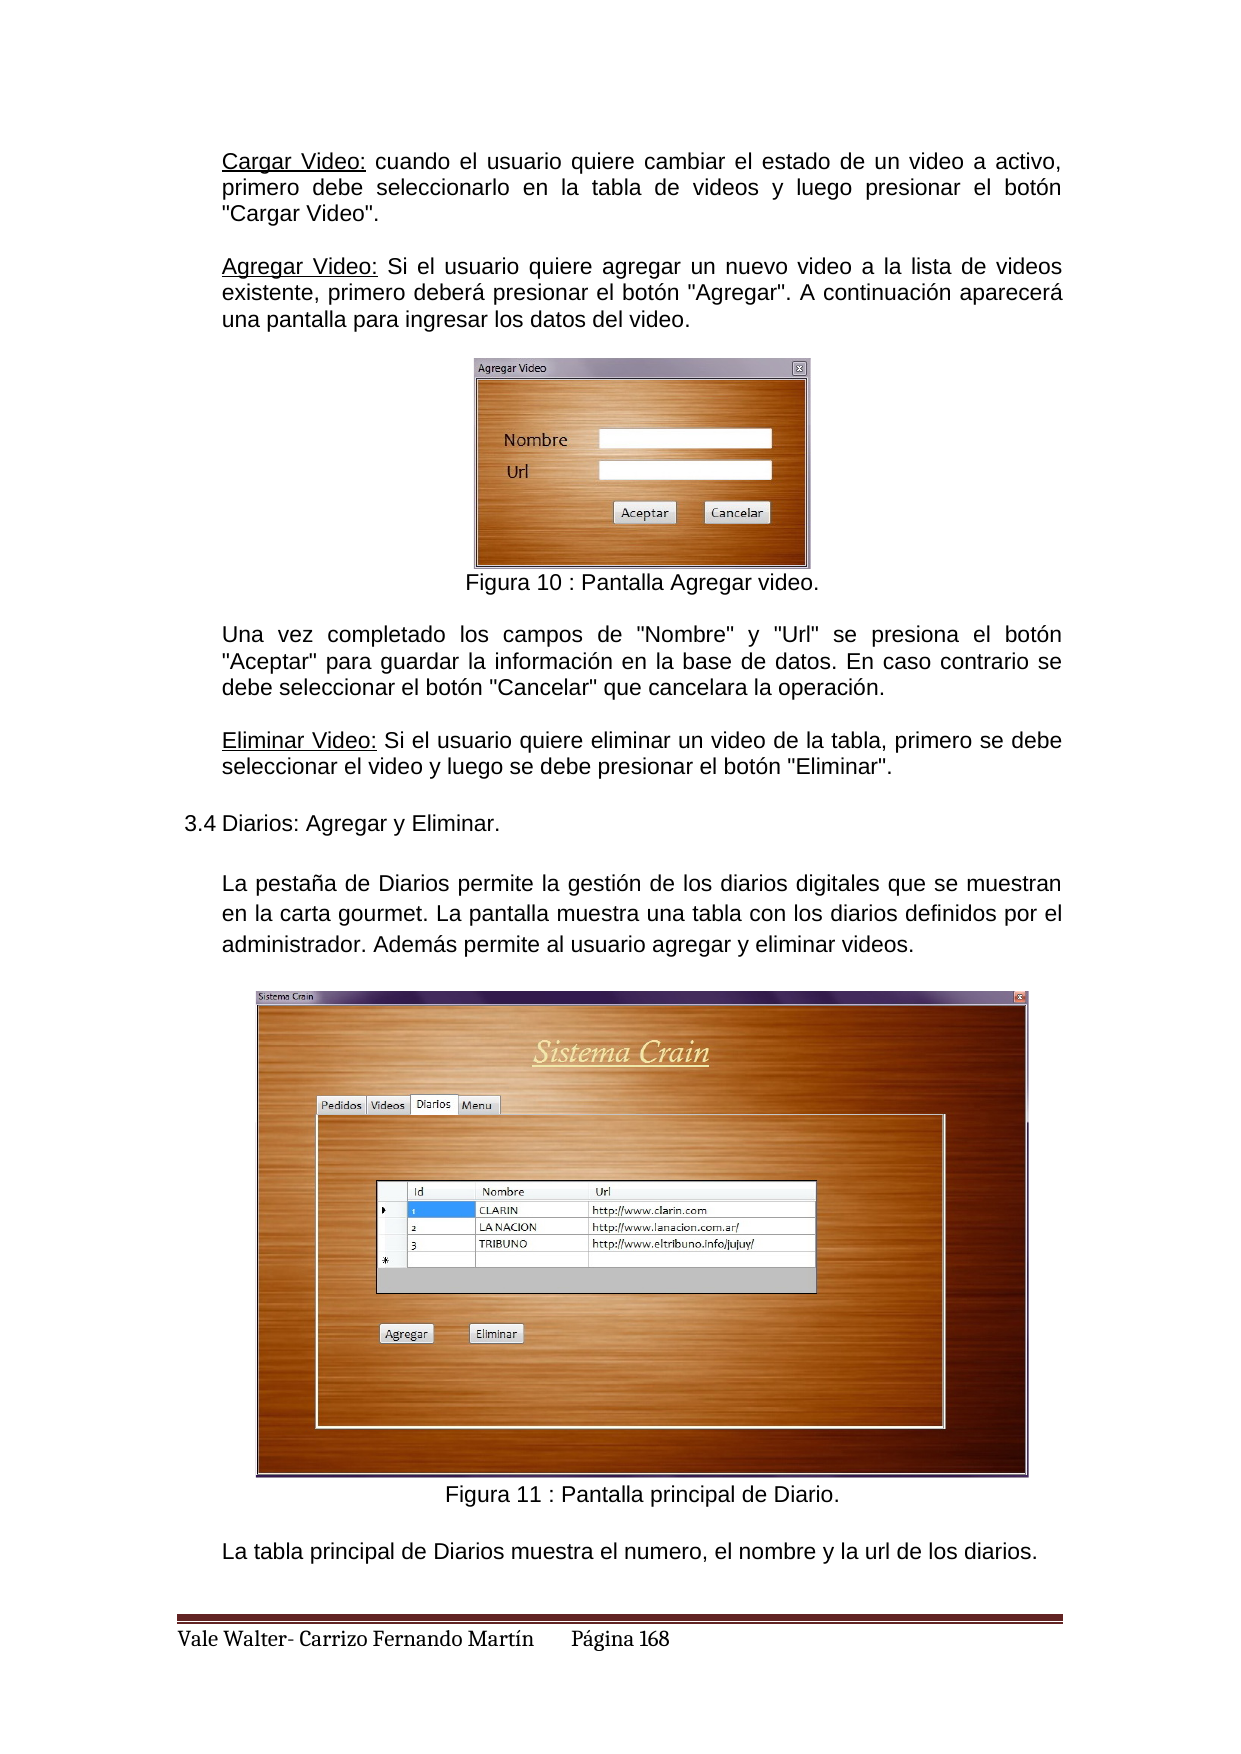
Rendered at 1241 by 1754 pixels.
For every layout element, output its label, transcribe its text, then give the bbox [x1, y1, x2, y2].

text La tabla principal de Diarios muestra el numero, el nombre y la url de los diarios. [222, 1538, 1063, 1564]
text Figura 11 : Pantalla principal de Diario. [222, 1481, 1063, 1508]
picture [255, 991, 1029, 1478]
text Eliminar Video: Si el usuario quiere eliminar un video de la tabla, primero se debe seleccionar el video y luego se debe presionar el botón "Eliminar". [222, 727, 1063, 779]
list Diarios: Agregar y Eliminar. [184, 810, 1063, 836]
picture [473, 358, 811, 569]
text Cargar Video: cuando el usuario quiere cambiar el estado de un video a activo, primero debe seleccionarlo en la tabla de videos y luego presionar el botón "Cargar Video". [222, 148, 1063, 227]
text Una vez completado los campos de "Nombre" y "Url" se presiona el botón "Aceptar" para guardar la información en la base de datos. En caso contrario se debe seleccionar el botón "Cancelar" que cancelara la operación. [222, 621, 1063, 700]
text La pestaña de Diarios permite la gestión de los diarios digitales que se muestran en la carta gourmet. La pantalla muestra una tabla con los diarios definidos por el administrador. Además permite al usuario agregar y eliminar videos. [222, 870, 1063, 957]
text Agregar Video: Si el usuario quiere agregar un nuevo video a la lista de videos existente, primero deberá presionar el botón "Agregar". A continuación aparecerá una pantalla para ingresar los datos del video. [222, 253, 1063, 332]
text Figura 10 : Pantalla Agregar video. [222, 569, 1063, 595]
